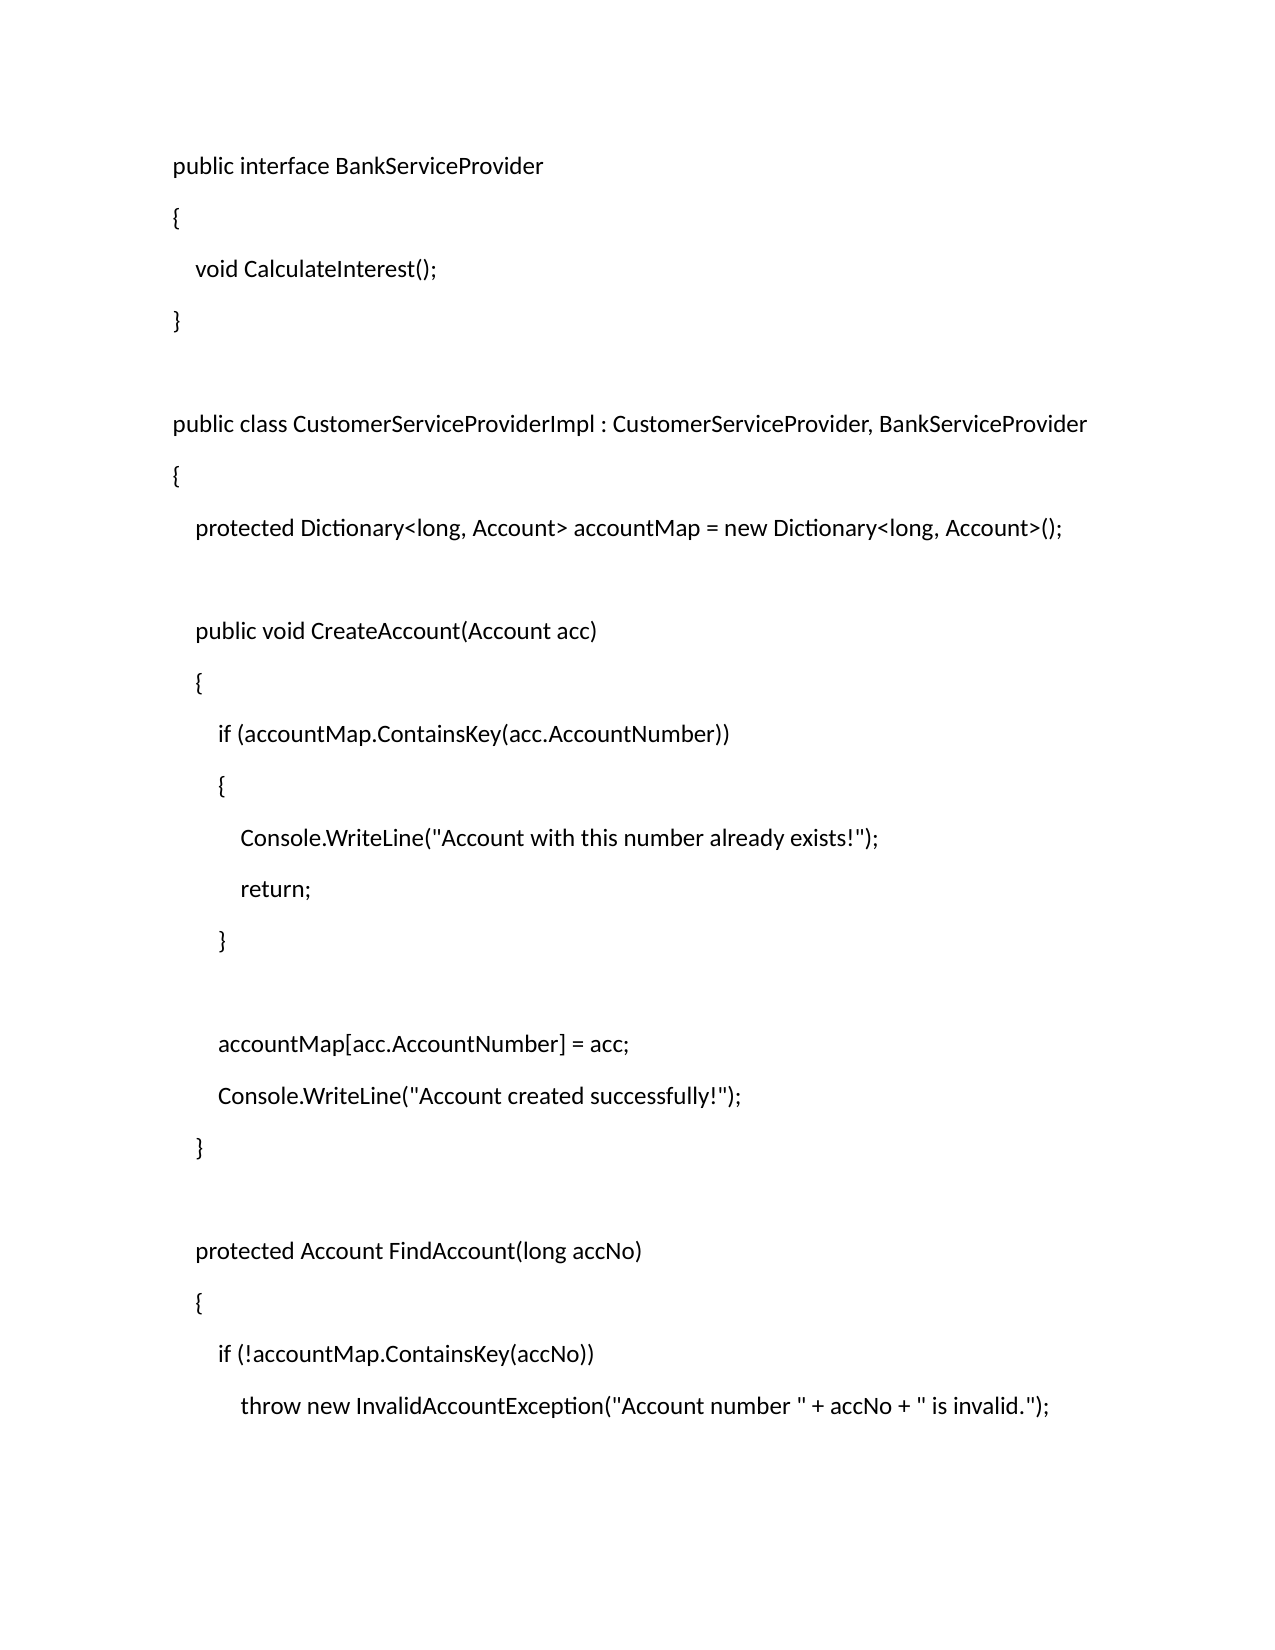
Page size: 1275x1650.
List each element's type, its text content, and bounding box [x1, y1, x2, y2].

text Console.WriteLine("Account created successfully!"); [150, 1080, 1125, 1111]
text void CalculateInterest(); [150, 253, 1125, 284]
text protected Dictionary<long, Account> accountMap = new Dictionary<long, Account>(); [150, 512, 1125, 542]
text public class CustomerServiceProviderImpl : CustomerServiceProvider, BankServiceProvider [150, 408, 1125, 439]
text } [150, 305, 1125, 336]
text } [150, 1132, 1125, 1162]
text { [150, 460, 1125, 491]
text throw new InvalidAccountException("Account number " + accNo + " is invalid."); [150, 1390, 1125, 1421]
text public void CreateAccount(Account acc) [150, 615, 1125, 646]
text return; [150, 873, 1125, 904]
text accountMap[acc.AccountNumber] = acc; [150, 1028, 1125, 1059]
text if (accountMap.ContainsKey(acc.AccountNumber)) [150, 718, 1125, 749]
text } [150, 925, 1125, 956]
text Console.WriteLine("Account with this number already exists!"); [150, 822, 1125, 852]
text { [150, 1287, 1125, 1317]
text { [150, 202, 1125, 232]
text { [150, 770, 1125, 801]
text protected Account FindAccount(long accNo) [150, 1235, 1125, 1266]
text if (!accountMap.ContainsKey(accNo)) [150, 1338, 1125, 1369]
text public interface BankServiceProvider [150, 150, 1125, 181]
text { [150, 667, 1125, 697]
